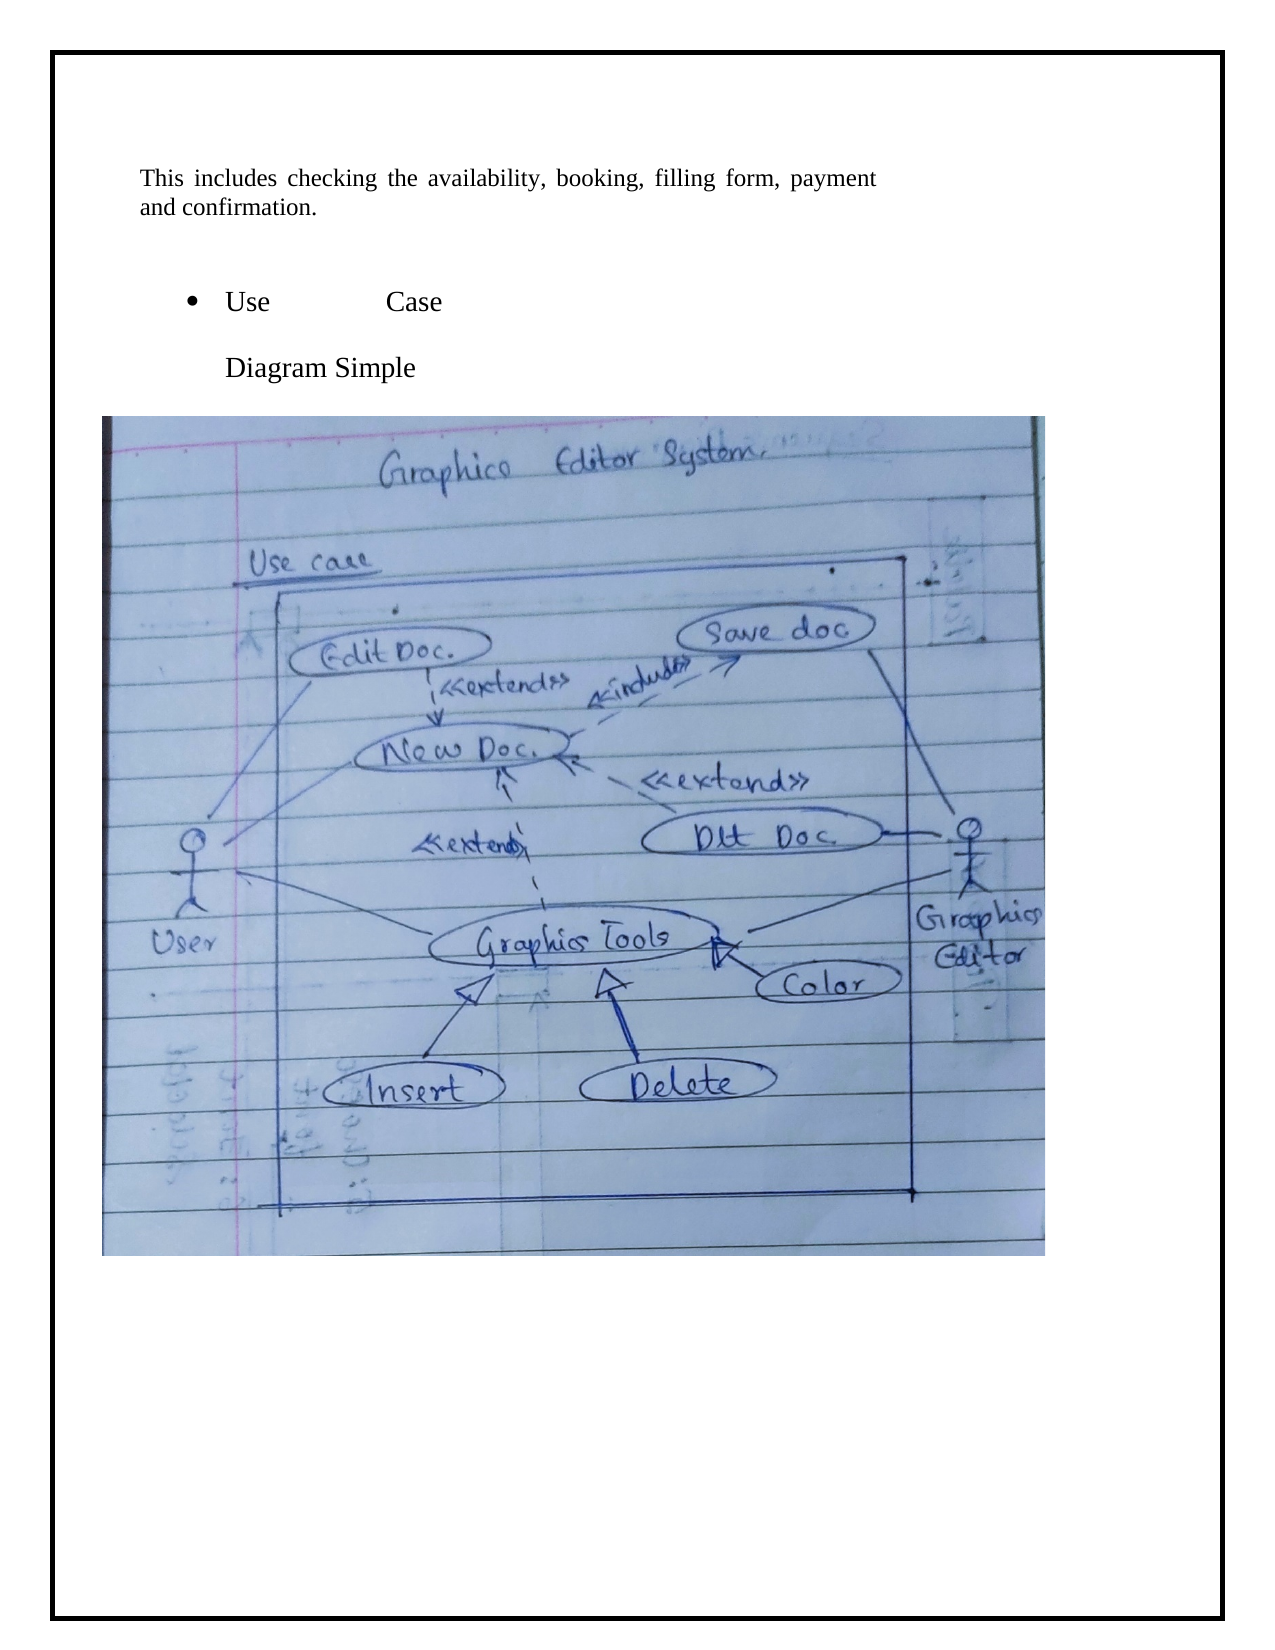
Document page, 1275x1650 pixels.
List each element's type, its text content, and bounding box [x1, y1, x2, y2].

text This includes checking the availability, booking, filling form, payment and confirmation. [139, 163, 877, 221]
subtitle Use Case Diagram Simple [187, 284, 442, 384]
picture [102, 416, 1046, 1256]
